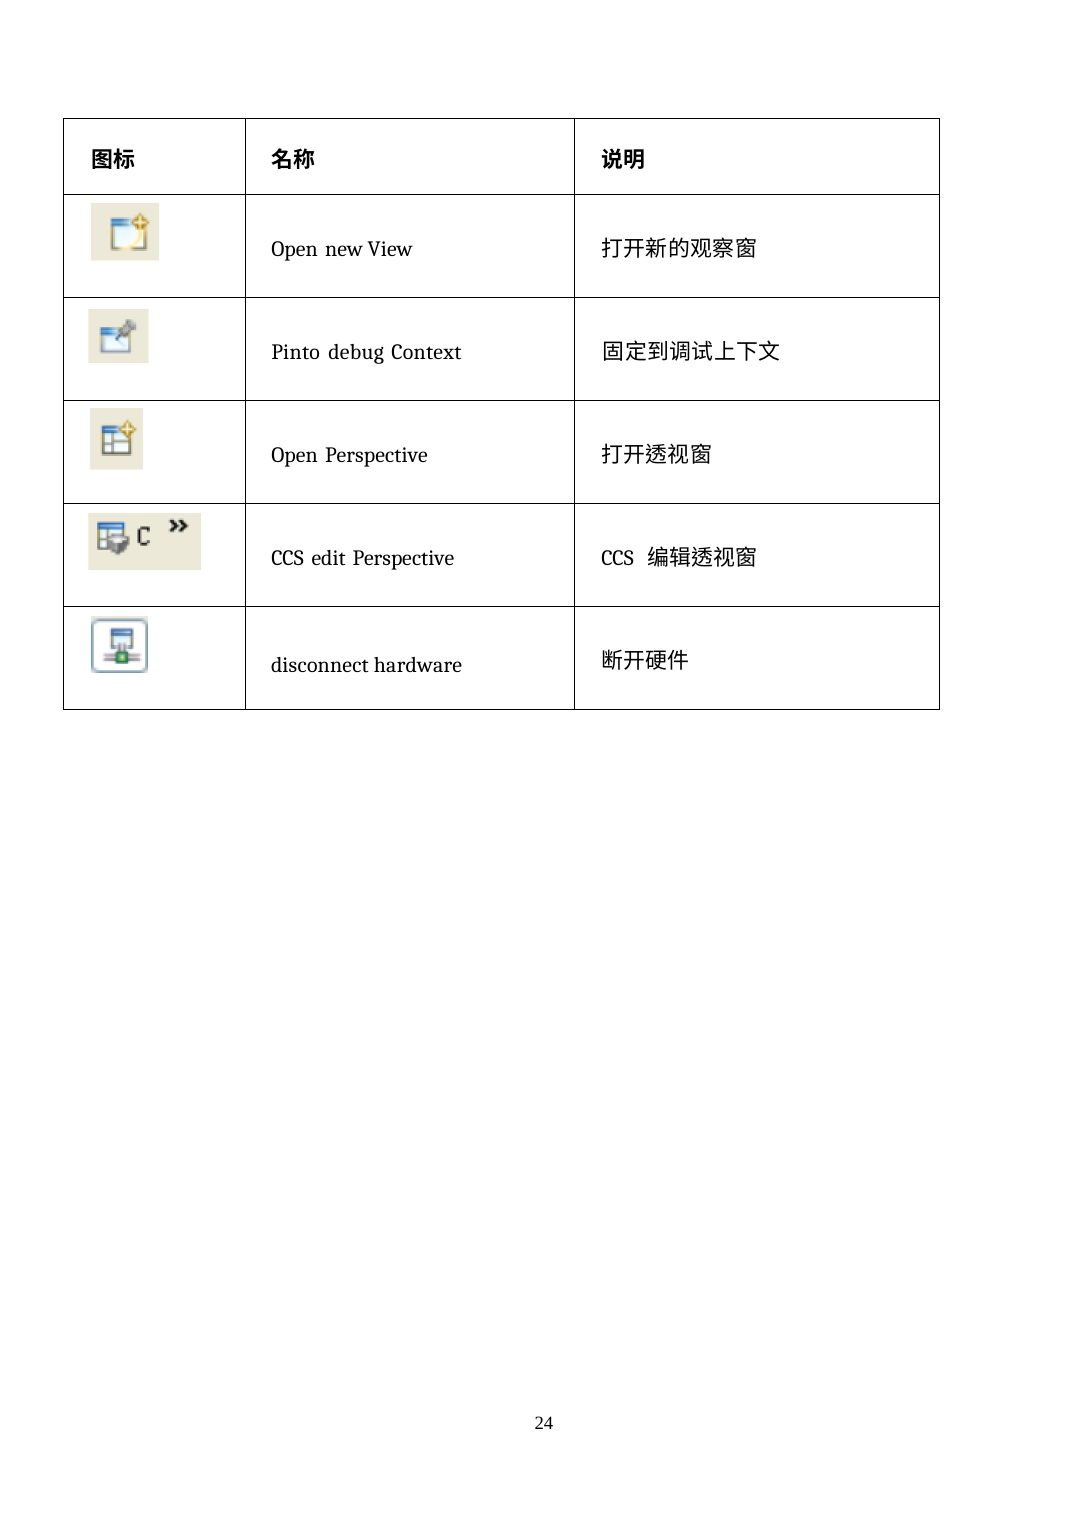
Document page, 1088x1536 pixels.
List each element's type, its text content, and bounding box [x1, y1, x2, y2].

picture [88, 202, 162, 265]
table_cell disconnect hardware [246, 607, 574, 709]
table_cell 打开透视窗 [575, 401, 939, 503]
table_cell 固定到调试上下文 [575, 298, 939, 400]
picture [88, 309, 150, 366]
table_cell 断开硬件 [575, 607, 939, 709]
table_cell Pinto debug Context [246, 298, 574, 400]
table_cell [64, 607, 245, 709]
table_cell [64, 298, 245, 400]
table_cell Open Perspective [246, 401, 574, 503]
table_header 图标 [64, 119, 245, 194]
picture [88, 513, 204, 573]
table_cell [64, 504, 245, 606]
table_cell CCS 编辑透视窗 [575, 504, 939, 606]
picture [88, 408, 149, 471]
table_header 名称 [246, 119, 574, 194]
picture [88, 616, 151, 676]
table_cell [64, 195, 245, 297]
table_cell Open new View [246, 195, 574, 297]
table_header 说明 [575, 119, 939, 194]
table_cell 打开新的观察窗 [575, 195, 939, 297]
table_cell CCS edit Perspective [246, 504, 574, 606]
table_cell [64, 401, 245, 503]
